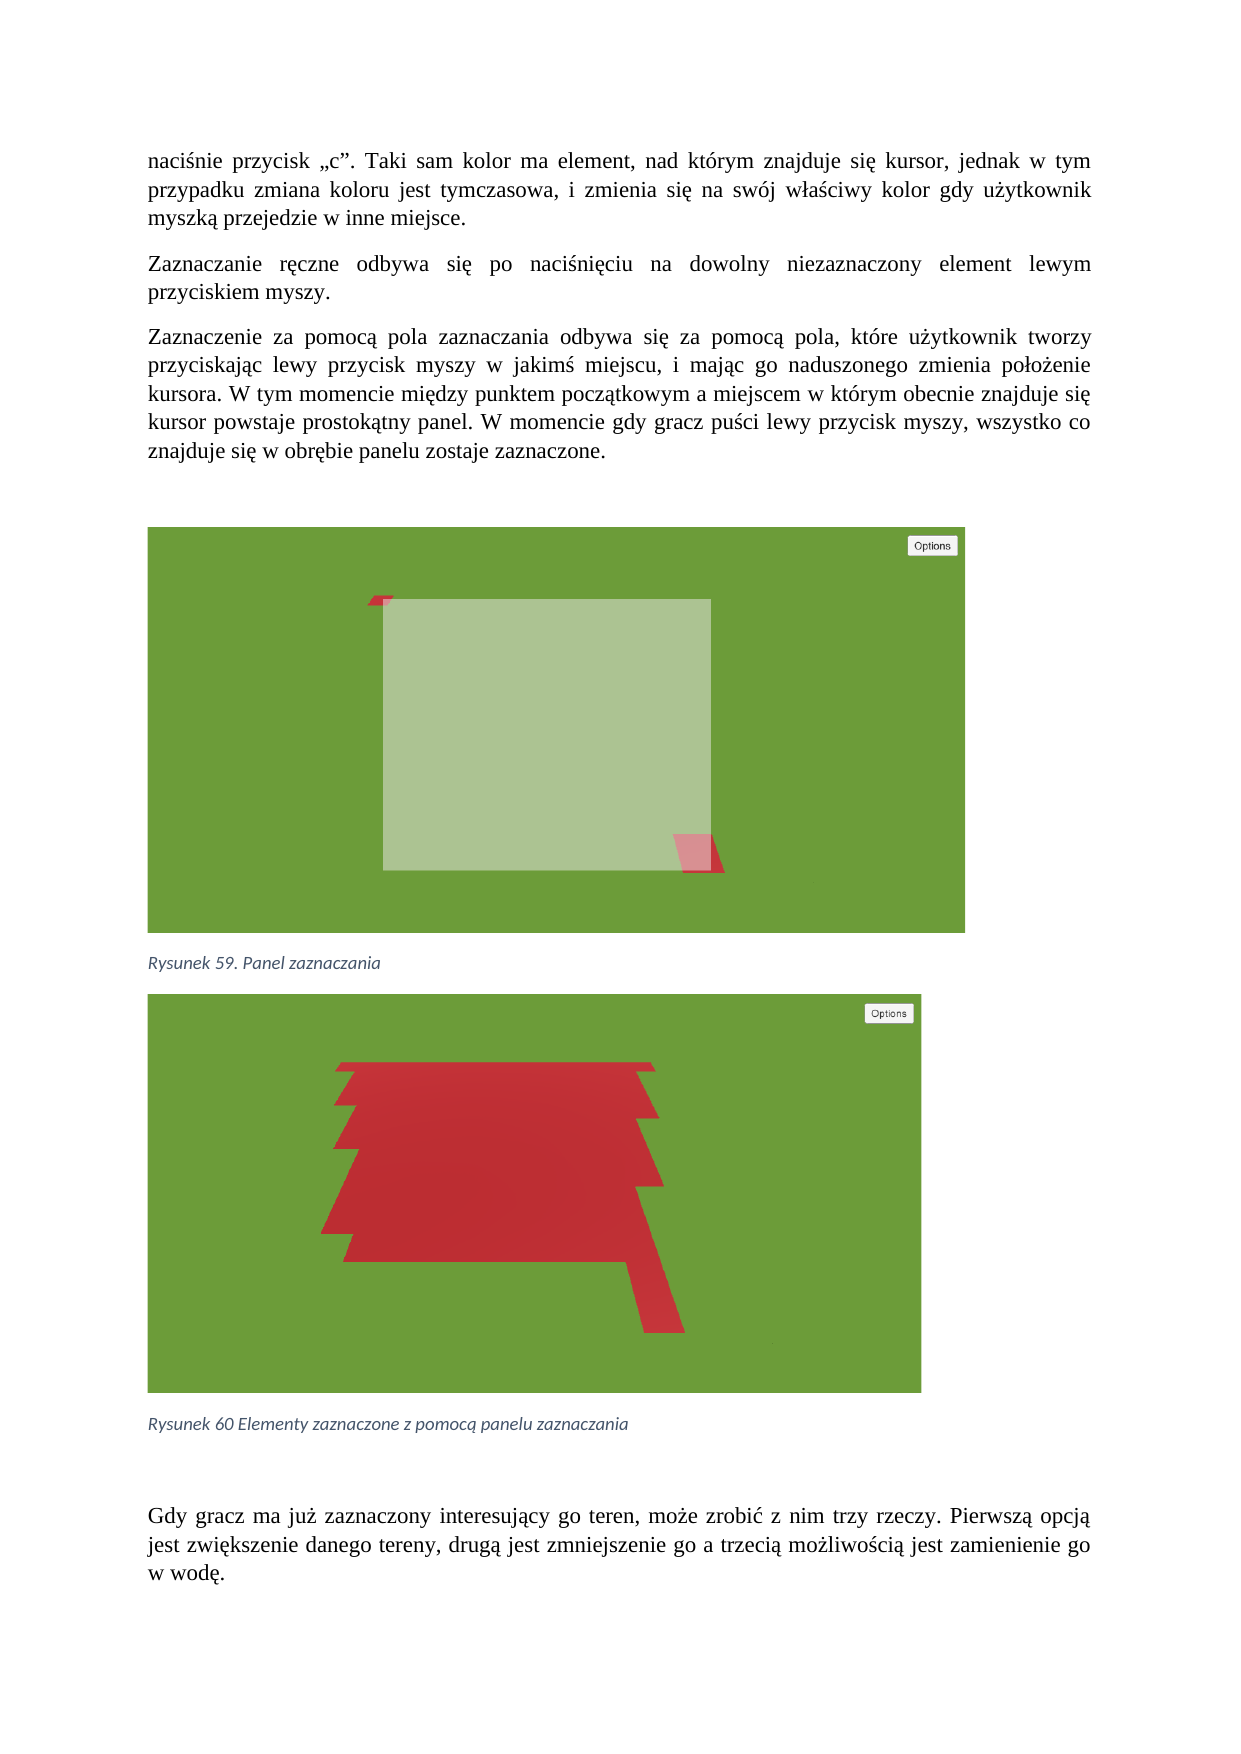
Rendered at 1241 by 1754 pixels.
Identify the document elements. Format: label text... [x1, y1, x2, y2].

text Zaznaczenie za pomocą pola zaznaczania odbywa się za pomocą pola, które użytkownik tworzy przyciskając lewy przycisk myszy w jakimś miejscu, i mając go naduszonego zmienia położenie kursora. W tym momencie między punktem początkowym a miejscem w którym obecnie znajduje się kursor powstaje prostokątny panel. W momencie gdy gracz puści lewy przycisk myszy, wszystko co znajduje się w obrębie panelu zostaje zaznaczone. [148, 323, 1093, 463]
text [148, 148, 1093, 231]
text Gdy gracz ma już zaznaczony interesujący go teren, może zrobić z nim trzy rzeczy. Pierwszą opcją jest zwiększenie danego tereny, drugą jest zmniejszenie go a trzecią możliwością jest zamienienie go w wodę. [148, 1502, 1093, 1586]
picture [147, 994, 922, 1393]
text Zaznaczanie ręczne odbywa się po naciśnięciu na dowolny niezaznaczony element lewym przyciskiem myszy. [148, 249, 1093, 304]
picture [147, 527, 966, 933]
